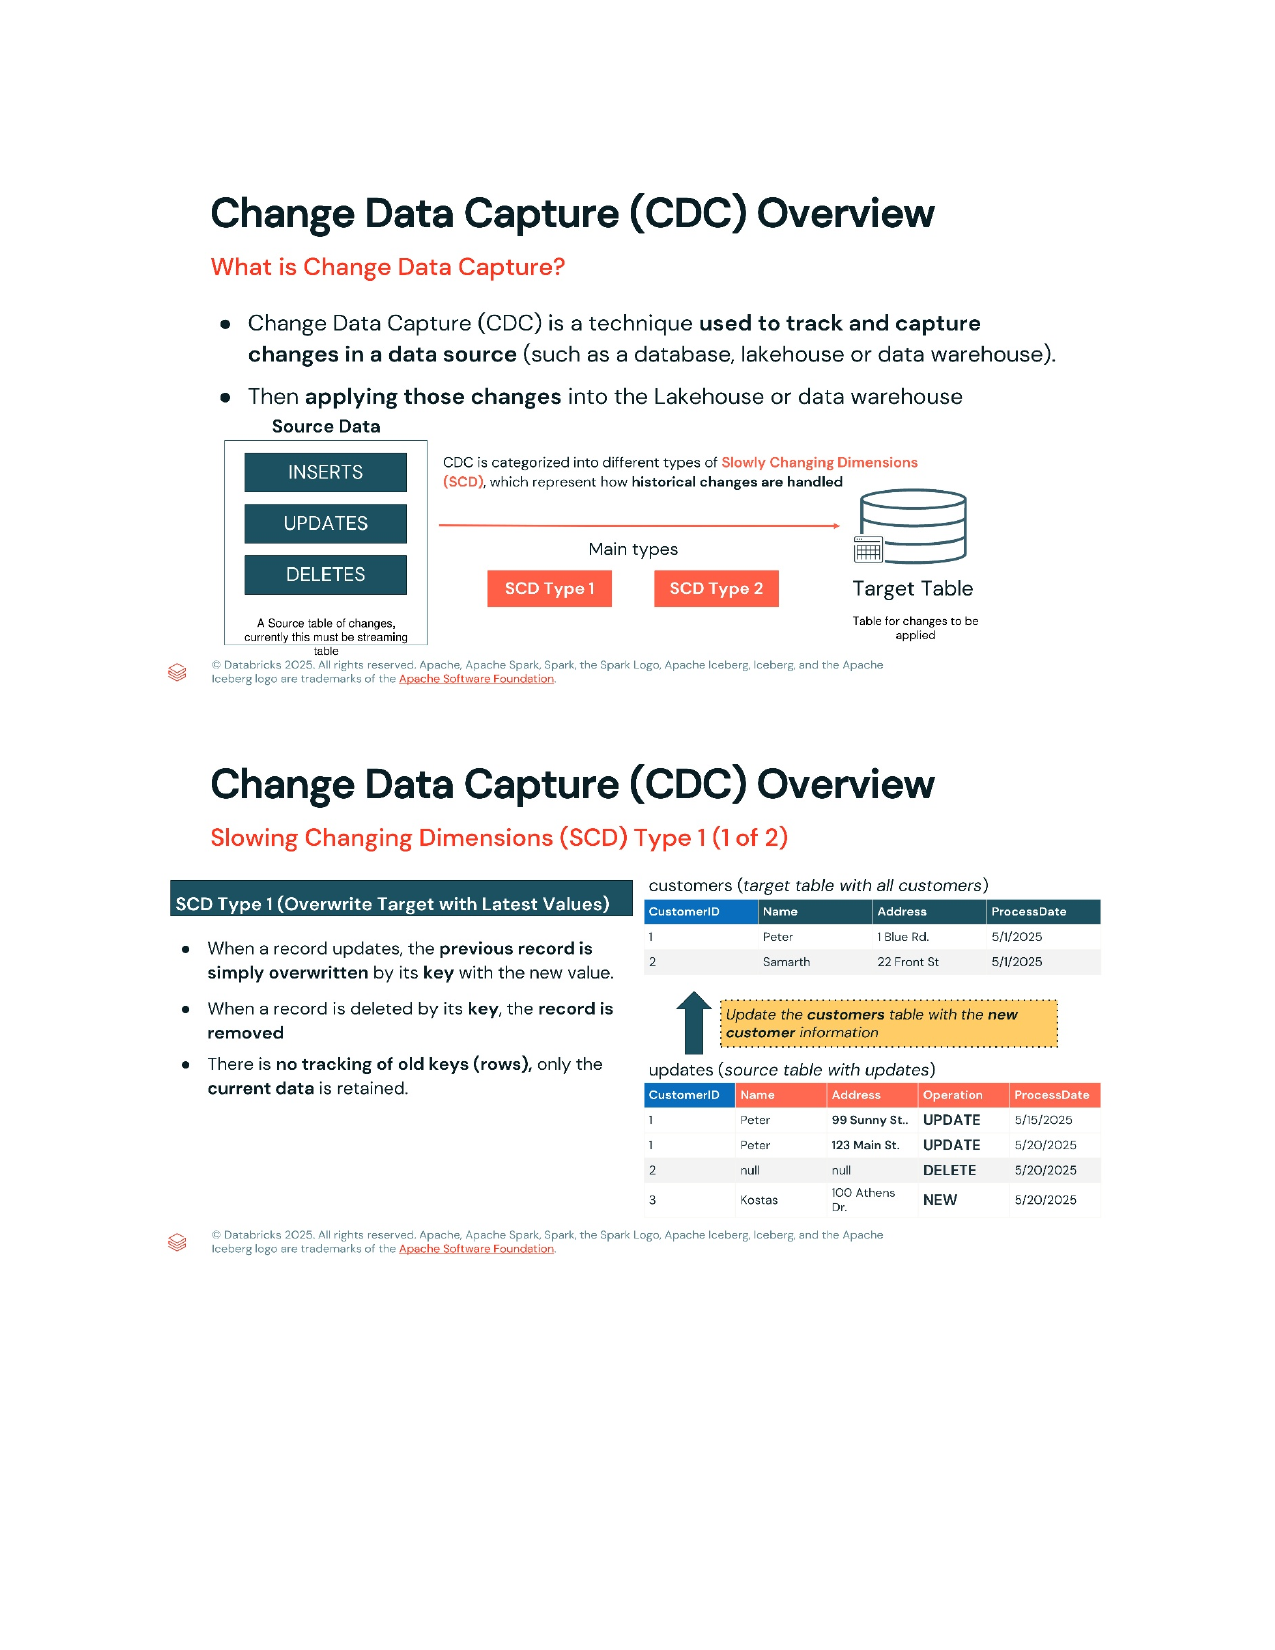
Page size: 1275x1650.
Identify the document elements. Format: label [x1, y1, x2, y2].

picture [150, 720, 1125, 1269]
picture [150, 150, 1125, 699]
